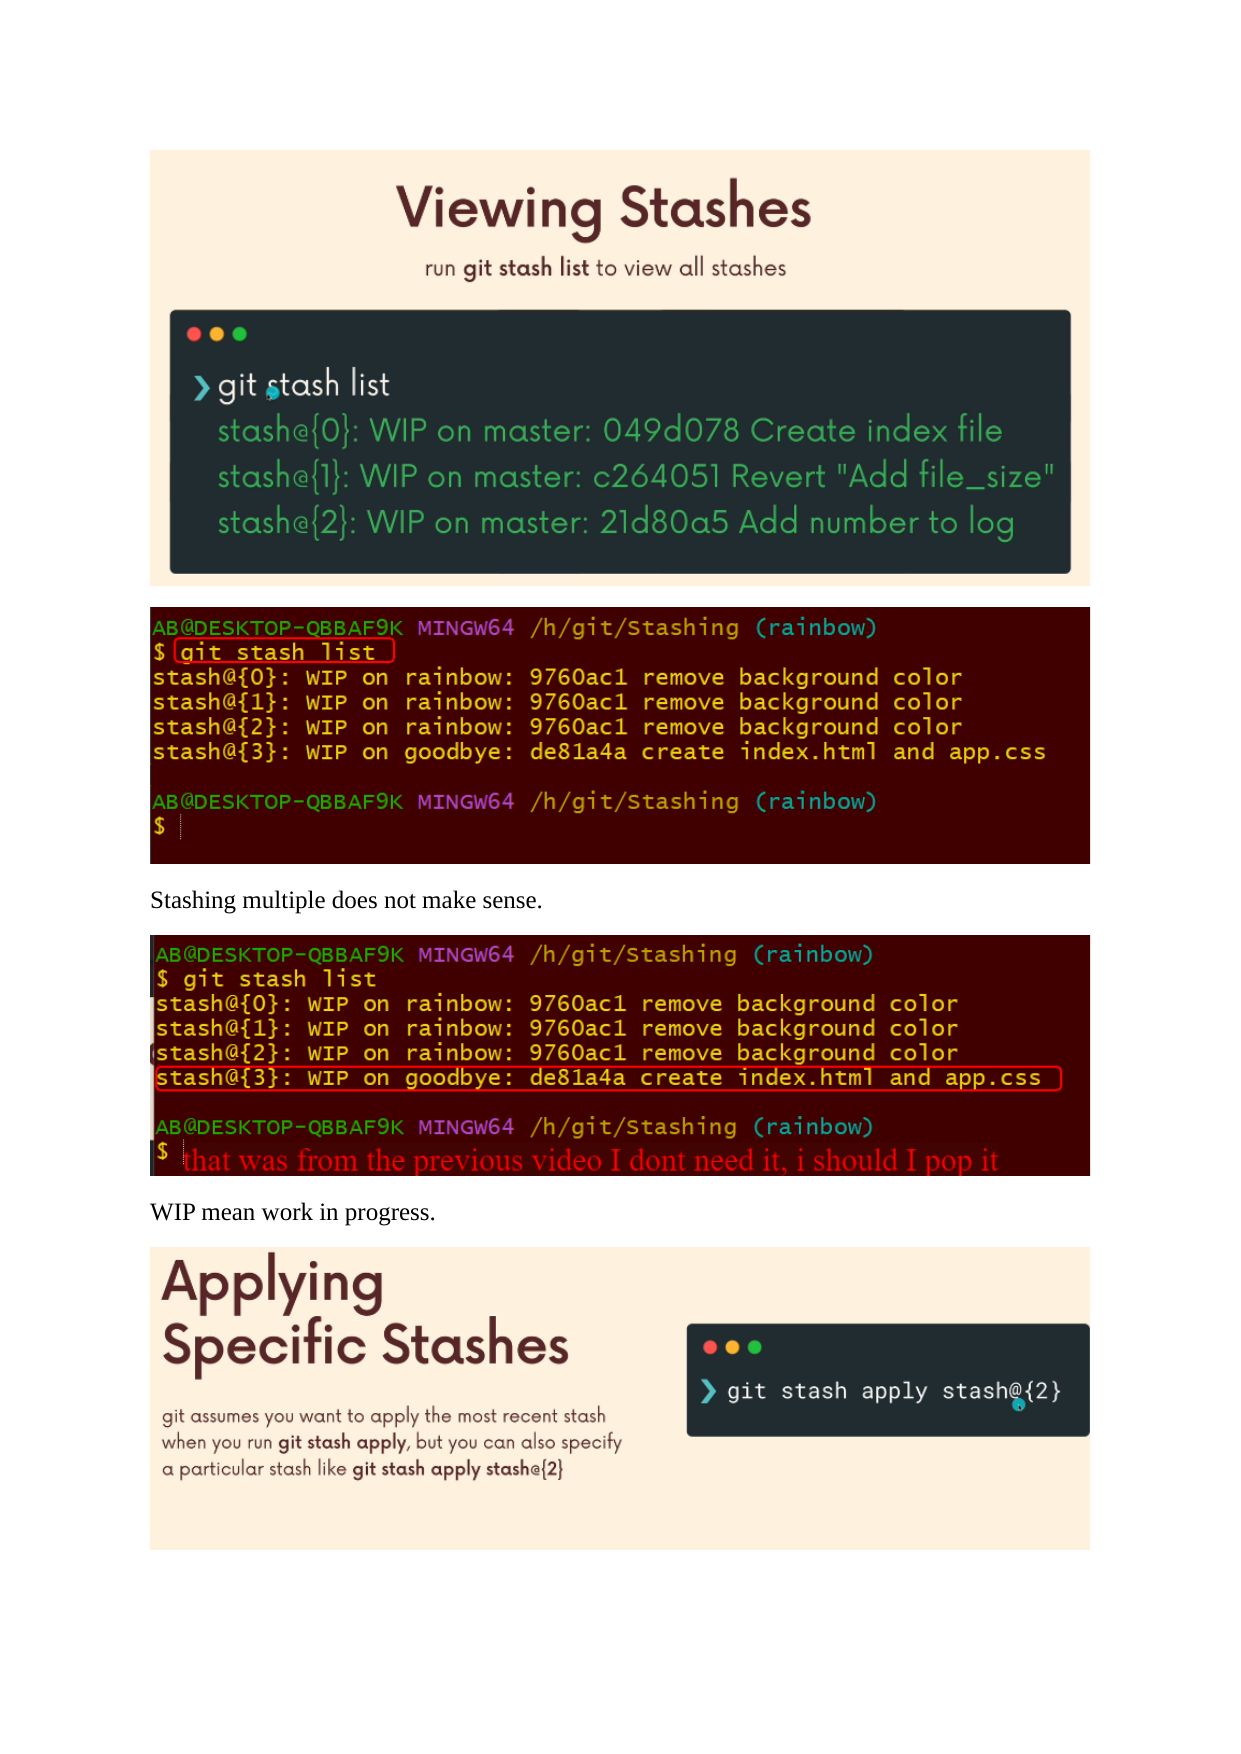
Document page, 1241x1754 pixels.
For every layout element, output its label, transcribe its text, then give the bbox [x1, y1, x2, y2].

picture [150, 1247, 1091, 1550]
text WIP mean work in progress. [150, 1197, 1090, 1226]
picture [150, 150, 1091, 586]
text Stashing multiple does not make sense. [150, 885, 1090, 914]
picture [150, 935, 1091, 1176]
picture [150, 607, 1091, 864]
